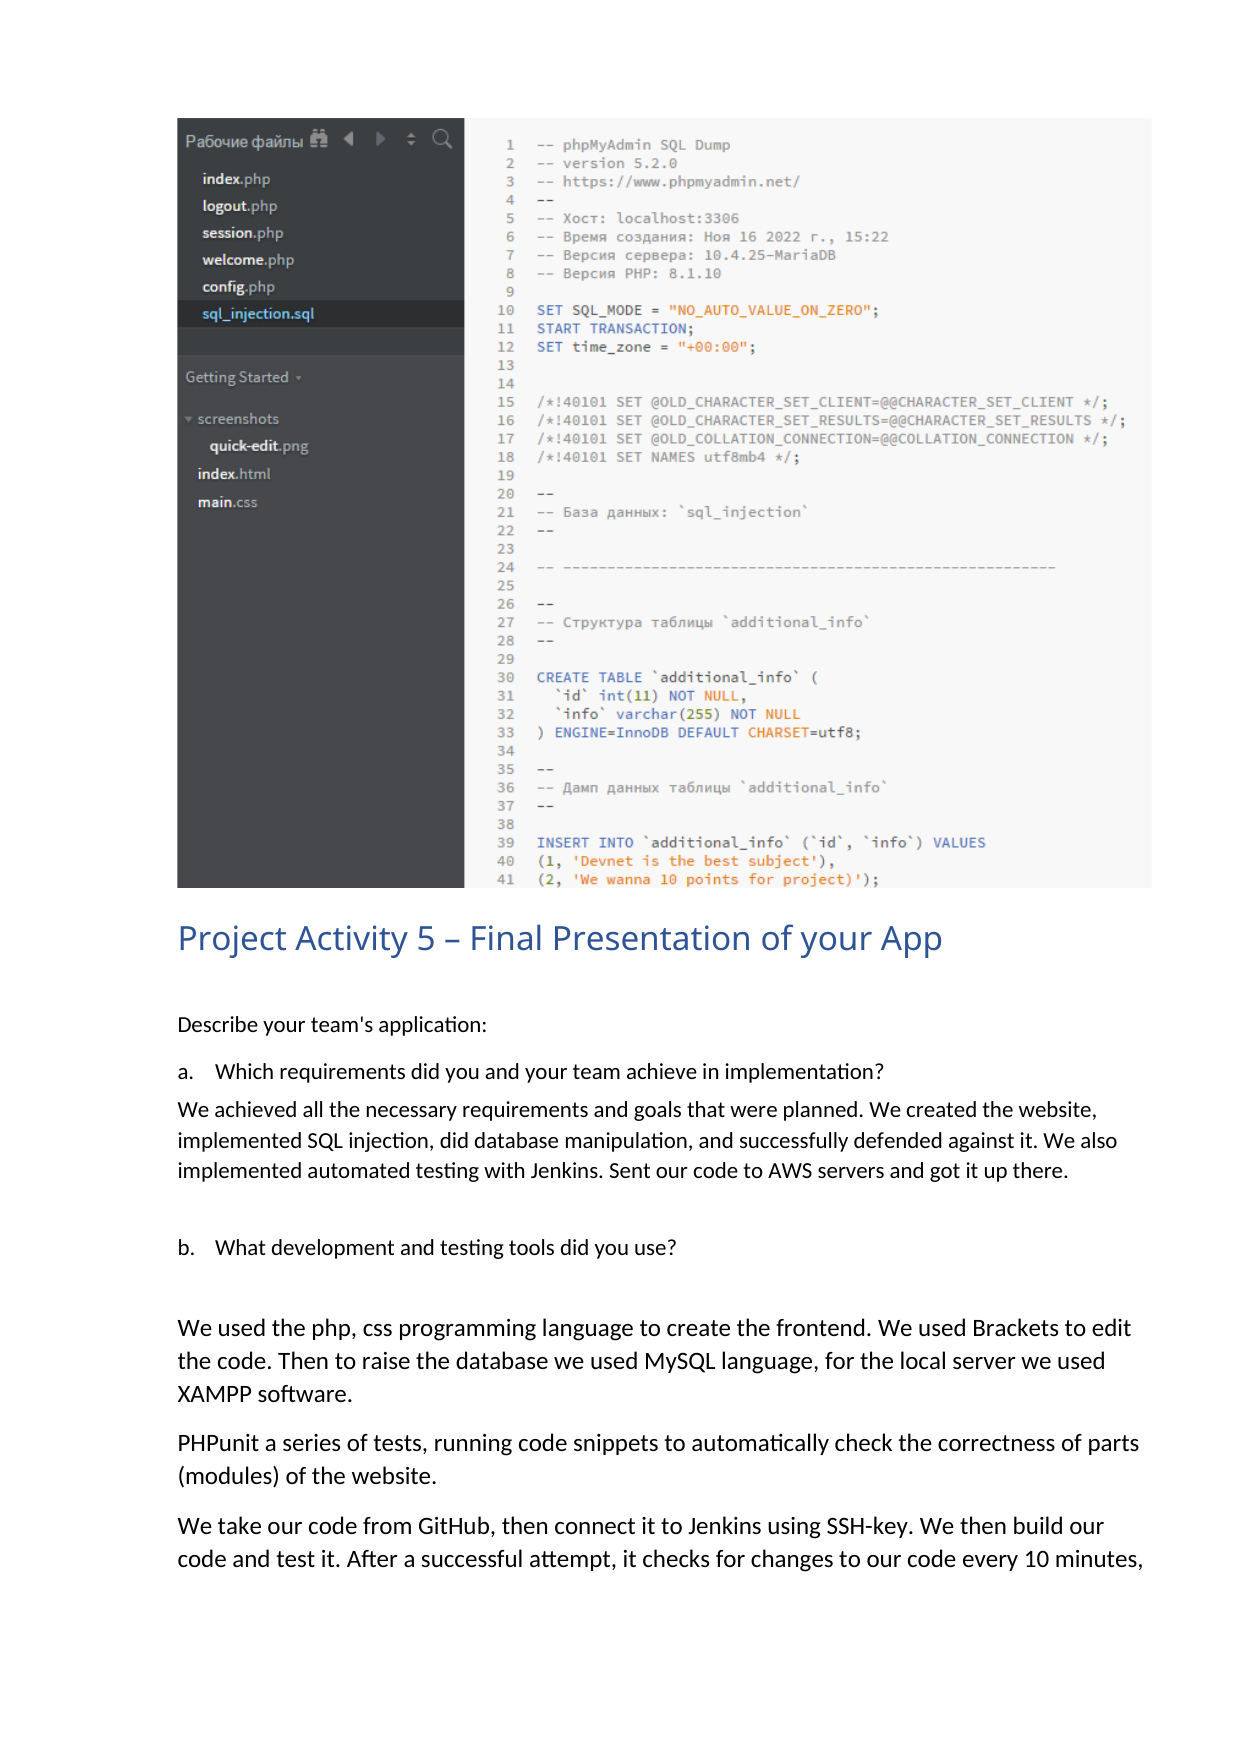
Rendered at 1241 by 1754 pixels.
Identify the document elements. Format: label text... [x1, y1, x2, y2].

picture [177, 118, 1152, 888]
subtitle Project Activity 5 – Final Presentation of your App [177, 914, 1152, 960]
text Describe your team's application: [177, 1010, 1152, 1038]
list Which requirements did you and your team achieve in implementation? [177, 1057, 1152, 1085]
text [177, 1510, 1152, 1573]
text PHPunit a series of tests, running code snippets to automatically check the correctness of parts (modules) of the website. [177, 1427, 1152, 1491]
text We achieved all the necessary requirements and goals that were planned. We created the website, implemented SQL injection, did database manipulation, and successfully defended against it. We also implemented automated testing with Jenkins. Sent our code to AWS servers and got it up there. [177, 1096, 1152, 1184]
list What development and testing tools did you use? [177, 1233, 1152, 1261]
text We used the php, css programming language to create the frontend. We used Brackets to edit the code. Then to raise the database we used MySQL language, for the local server we used XAMPP software. [177, 1312, 1152, 1408]
